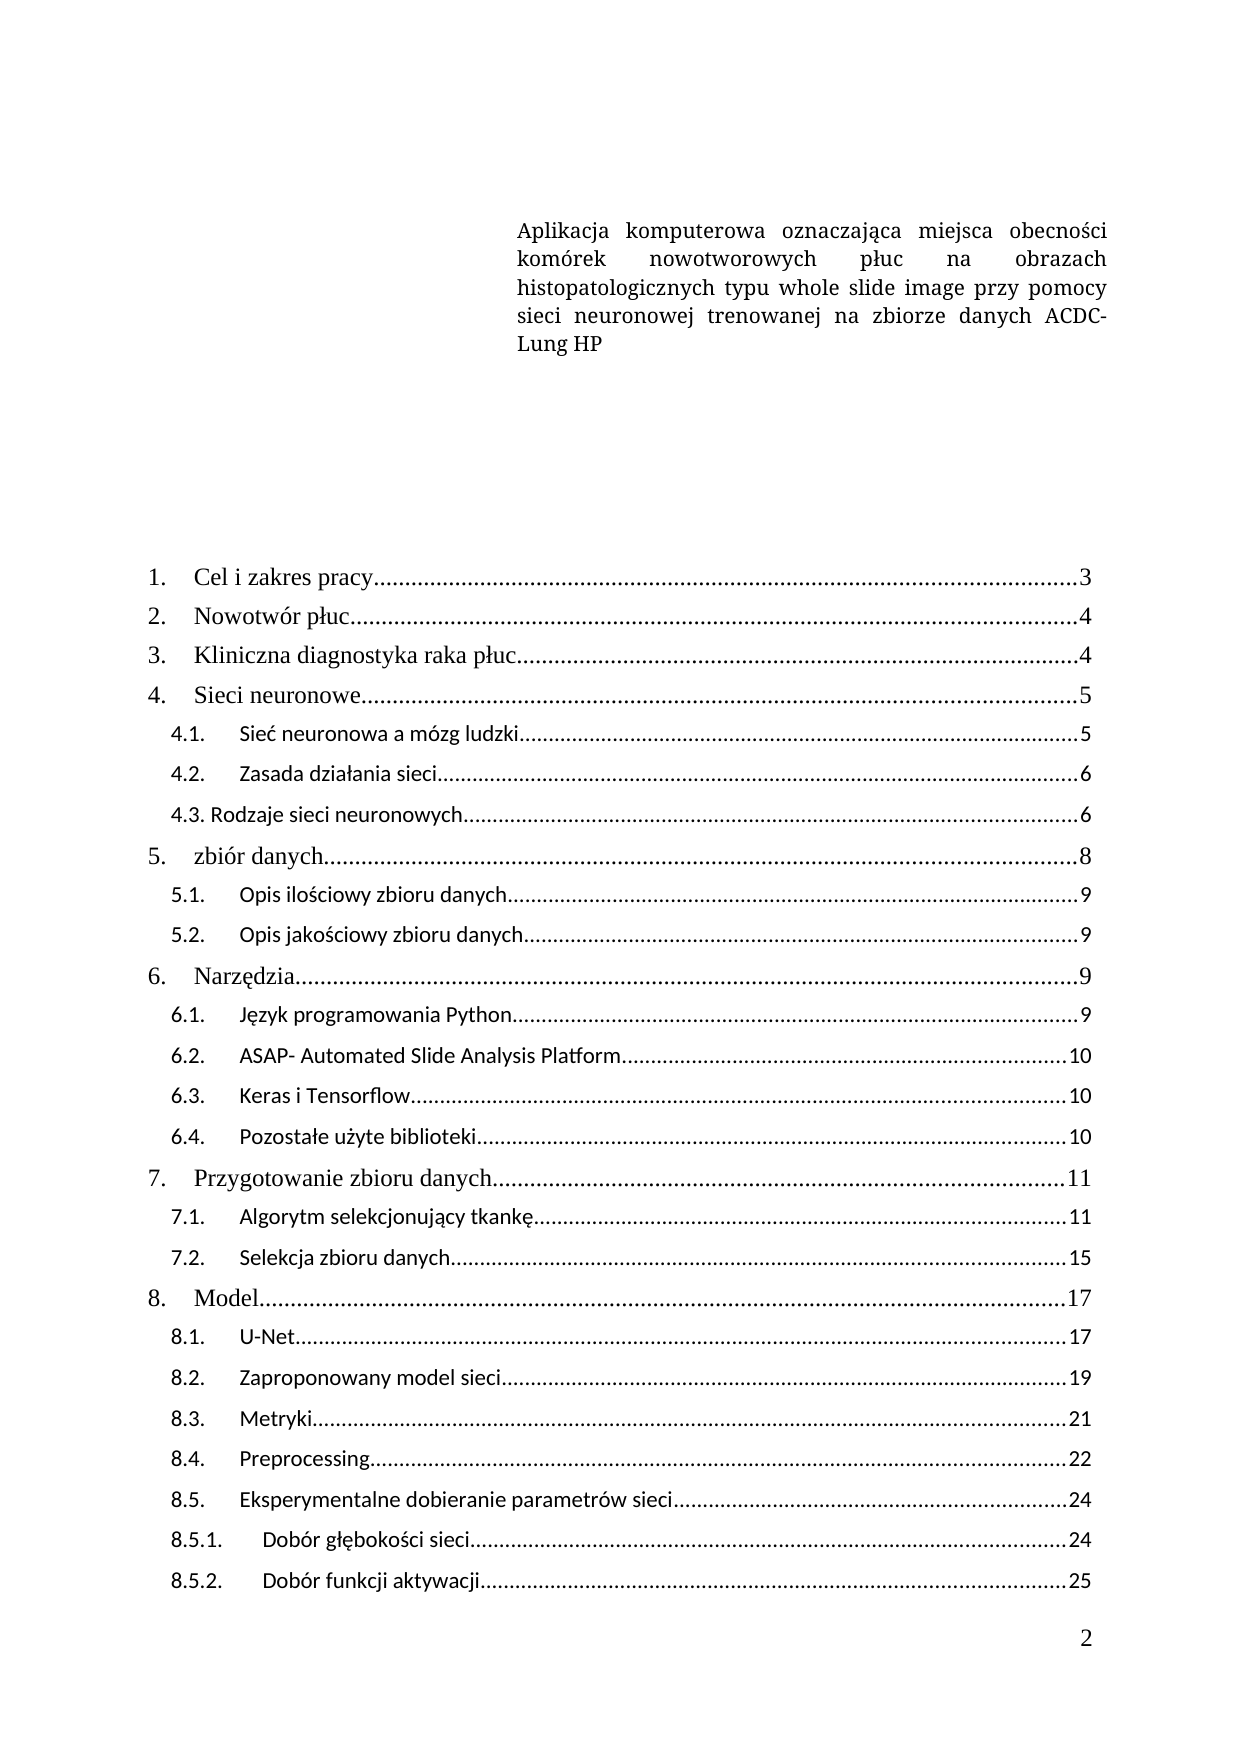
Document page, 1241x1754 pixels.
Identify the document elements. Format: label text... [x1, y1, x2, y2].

text 2. Nowotwór płuc 4 [148, 601, 1093, 630]
text 8.5.2. Dobór funkcji aktywacji 25 [171, 1566, 1093, 1594]
text 8.3. Metryki 21 [171, 1404, 1093, 1432]
text 6.1. Język programowania Python 9 [171, 1000, 1093, 1028]
text 8.5. Eksperymentalne dobieranie parametrów sieci 24 [171, 1485, 1093, 1513]
text 8.4. Preprocessing 22 [171, 1444, 1093, 1472]
text 6.2. ASAP- Automated Slide Analysis Platform 10 [171, 1041, 1093, 1069]
text 7.1. Algorytm selekcjonujący tkankę 11 [171, 1202, 1093, 1230]
text 7.2. Selekcja zbioru danych 15 [171, 1243, 1093, 1271]
text 1. Cel i zakres pracy 3 [148, 562, 1093, 591]
text 8.1. U-Net 17 [171, 1322, 1093, 1351]
text 8.5.1. Dobór głębokości sieci 24 [171, 1526, 1093, 1554]
text 4.1. Sieć neuronowa a mózg ludzki 5 [171, 719, 1093, 747]
text 5.2. Opis jakościowy zbioru danych 9 [171, 921, 1093, 949]
text 4.3. Rodzaje sieci neuronowych 6 [171, 800, 1093, 828]
text 5. zbiór danych 8 [148, 841, 1093, 869]
text 5.1. Opis ilościowy zbioru danych 9 [171, 880, 1093, 908]
text 6. Narzędzia 9 [148, 961, 1093, 990]
text 3. Kliniczna diagnostyka raka płuc 4 [148, 641, 1093, 669]
text 8. Model 17 [148, 1283, 1093, 1312]
text 6.4. Pozostałe użyte biblioteki 10 [171, 1122, 1093, 1150]
text Aplikacja komputerowa oznaczająca miejsca obecności komórek nowotworowych płuc na obrazach histopatologicznych typu whole slide image przy pomocy sieci neuronowej trenowanej na zbiorze danych ACDC-Lung HP [517, 216, 1107, 358]
text 7. Przygotowanie zbioru danych 11 [148, 1163, 1093, 1192]
text 6.3. Keras i Tensorflow 10 [171, 1082, 1093, 1110]
text 8.2. Zaproponowany model sieci 19 [171, 1363, 1093, 1391]
text 4. Sieci neuronowe 5 [148, 680, 1093, 708]
text 4.2. Zasada działania sieci 6 [171, 759, 1093, 788]
